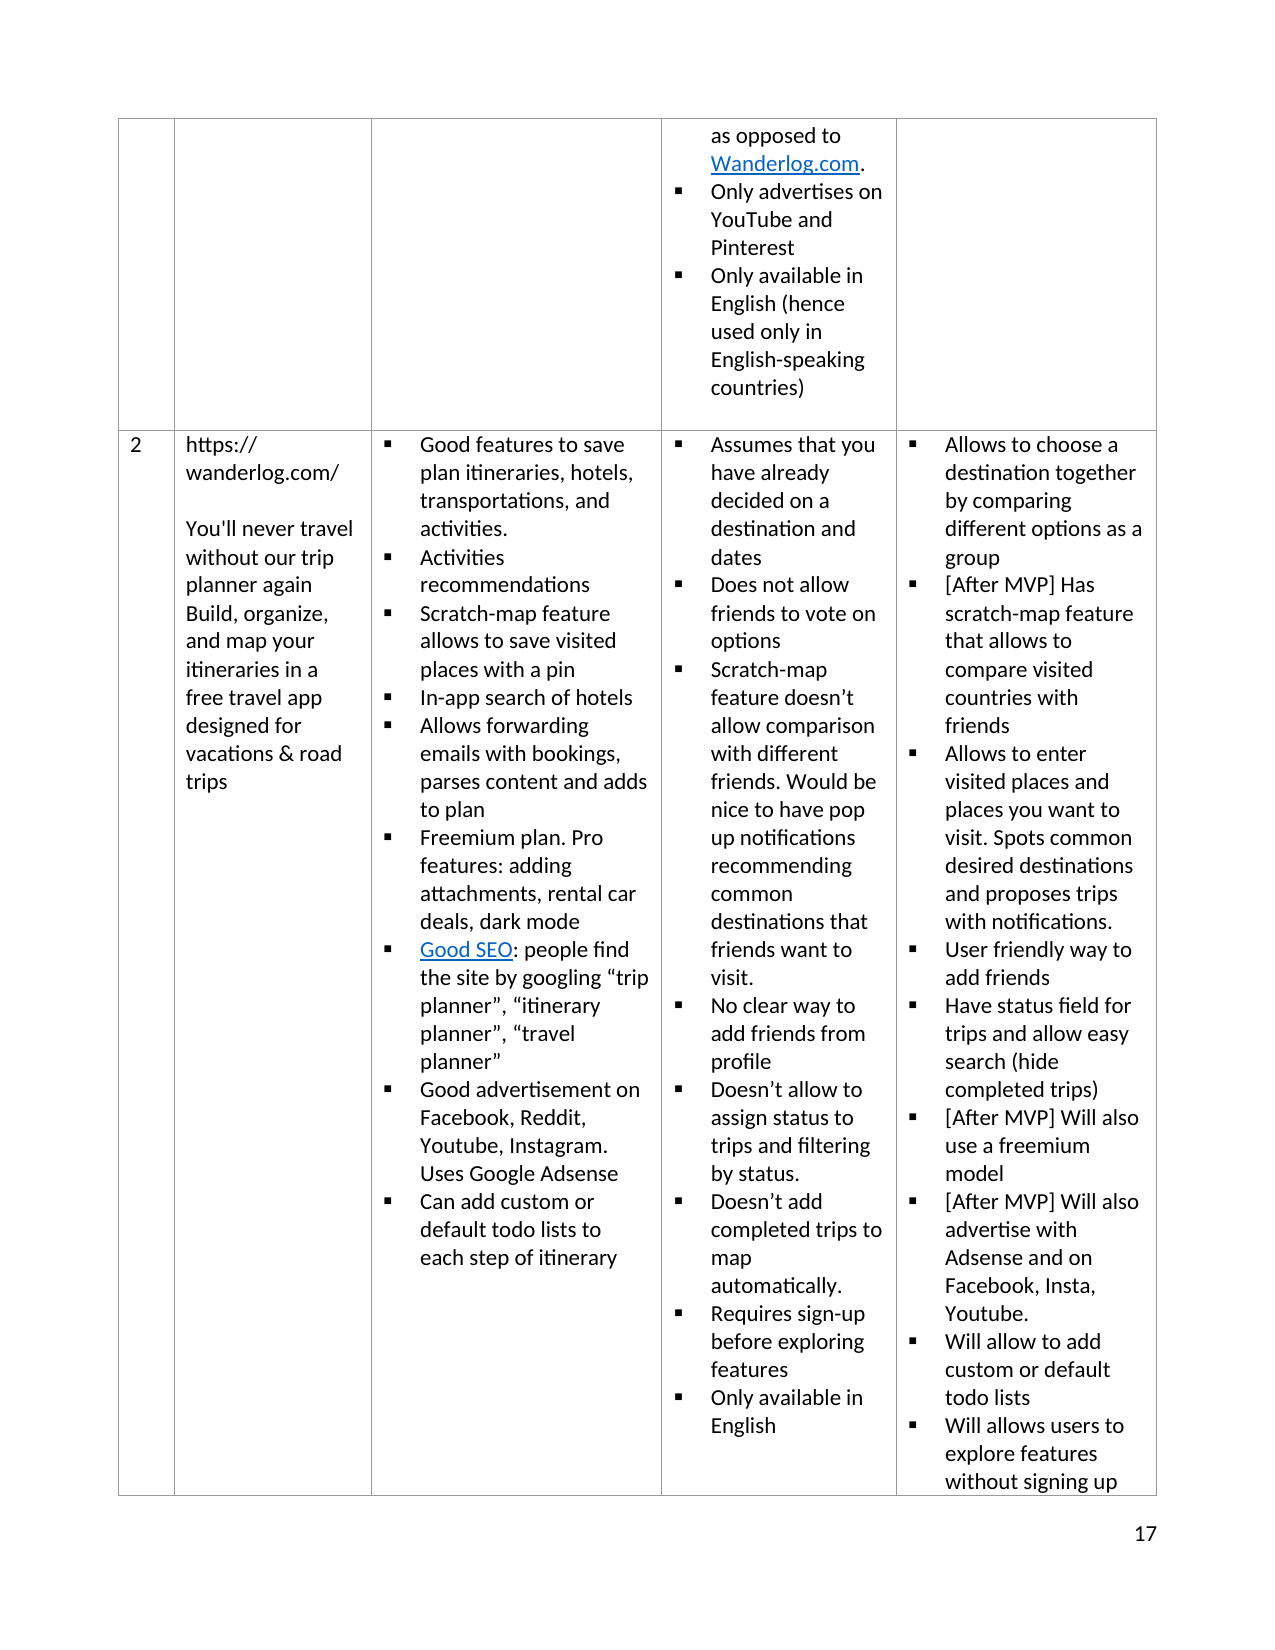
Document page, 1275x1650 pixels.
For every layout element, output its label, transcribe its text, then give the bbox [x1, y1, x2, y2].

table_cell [897, 119, 1156, 429]
table_cell 2 [119, 431, 174, 1495]
table_cell 1 [119, 119, 174, 429]
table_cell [175, 119, 371, 429]
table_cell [662, 119, 896, 429]
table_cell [897, 431, 1156, 1495]
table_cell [372, 431, 661, 1495]
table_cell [175, 431, 371, 1495]
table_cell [662, 431, 896, 1495]
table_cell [372, 119, 661, 429]
